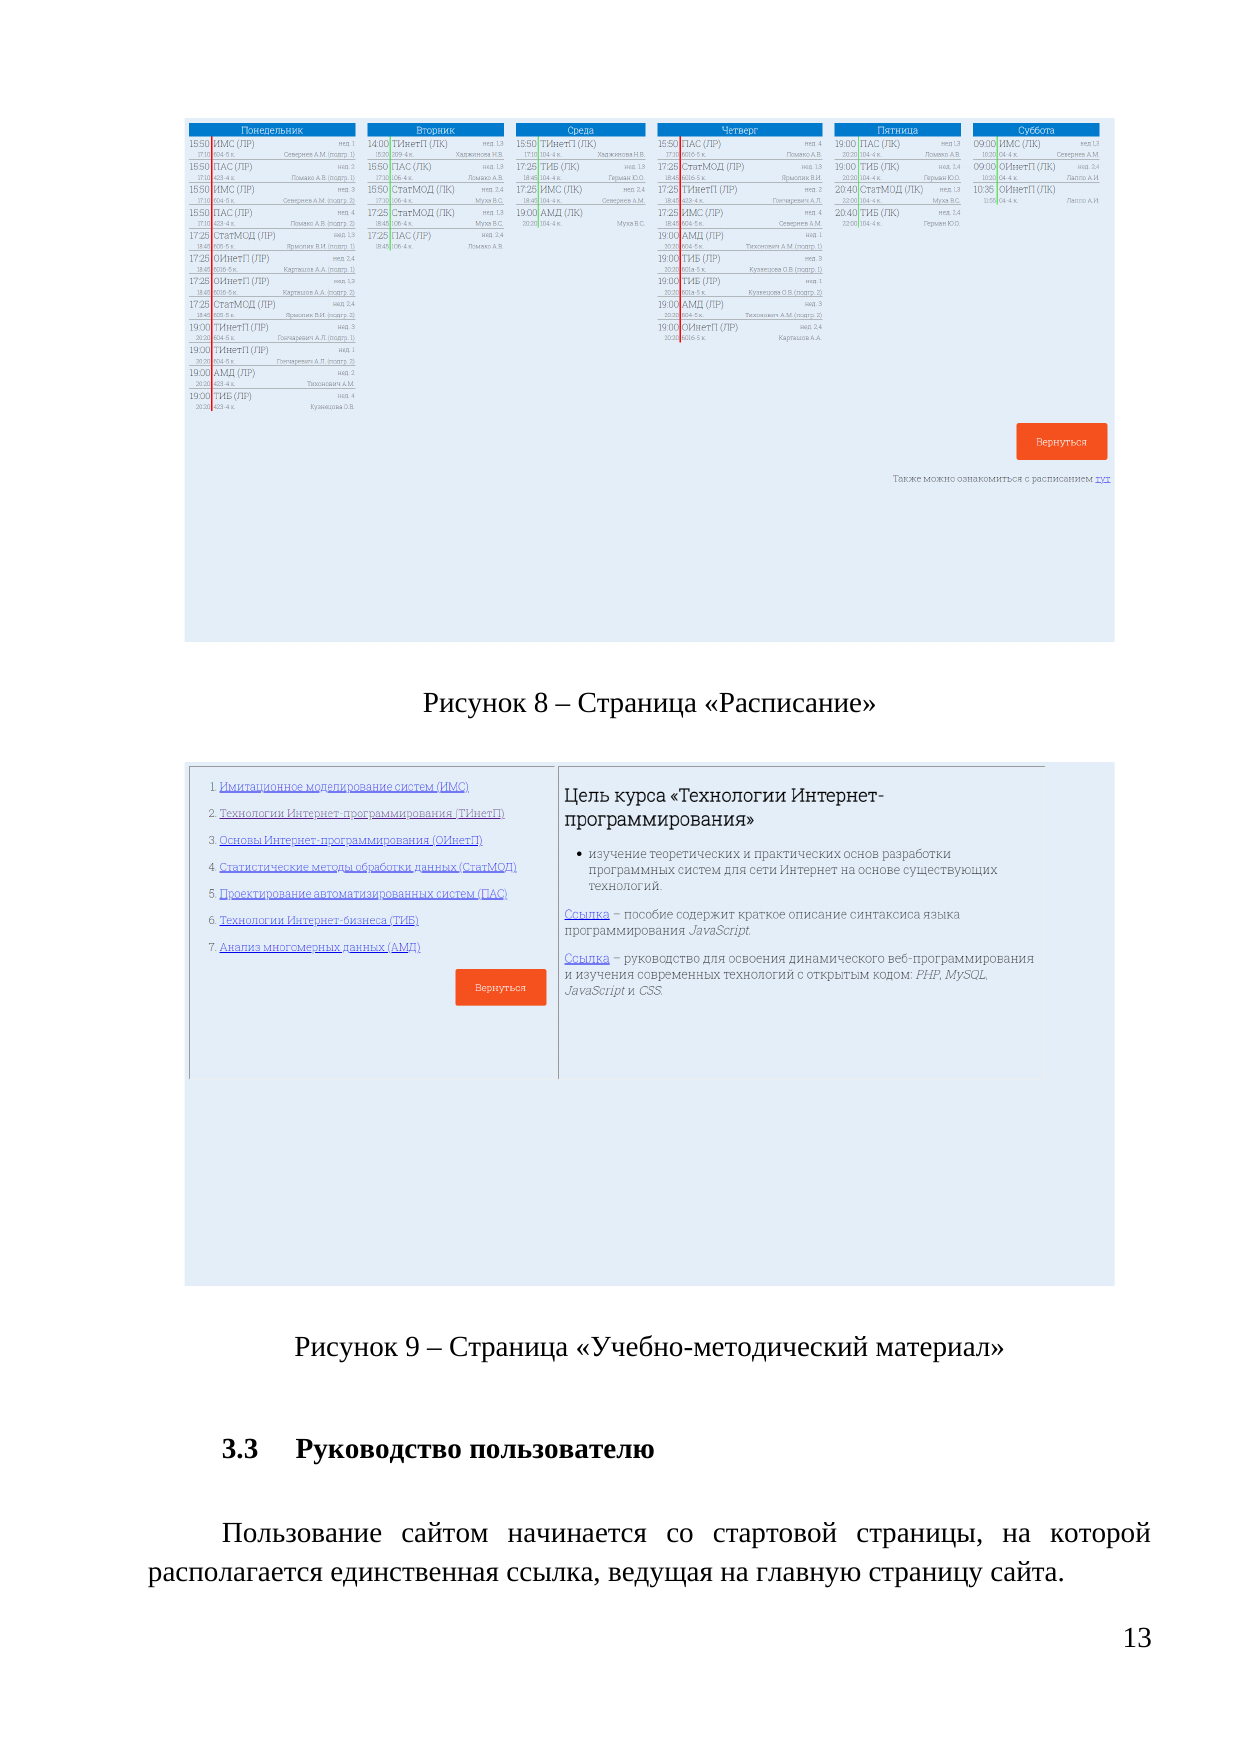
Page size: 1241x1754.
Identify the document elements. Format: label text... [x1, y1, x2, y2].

text Рисунок 8 – Страница «Расписание» [148, 685, 1152, 718]
picture [184, 762, 1115, 1286]
text Рисунок 9 – Страница «Учебно-методический материал» [148, 1329, 1152, 1362]
subtitle Руководство пользователю [222, 1431, 1152, 1464]
picture [184, 118, 1115, 642]
text Пользование сайтом начинается со стартовой страницы, на которой располагается единственная ссылка, ведущая на главную страницу сайта. [148, 1515, 1152, 1587]
